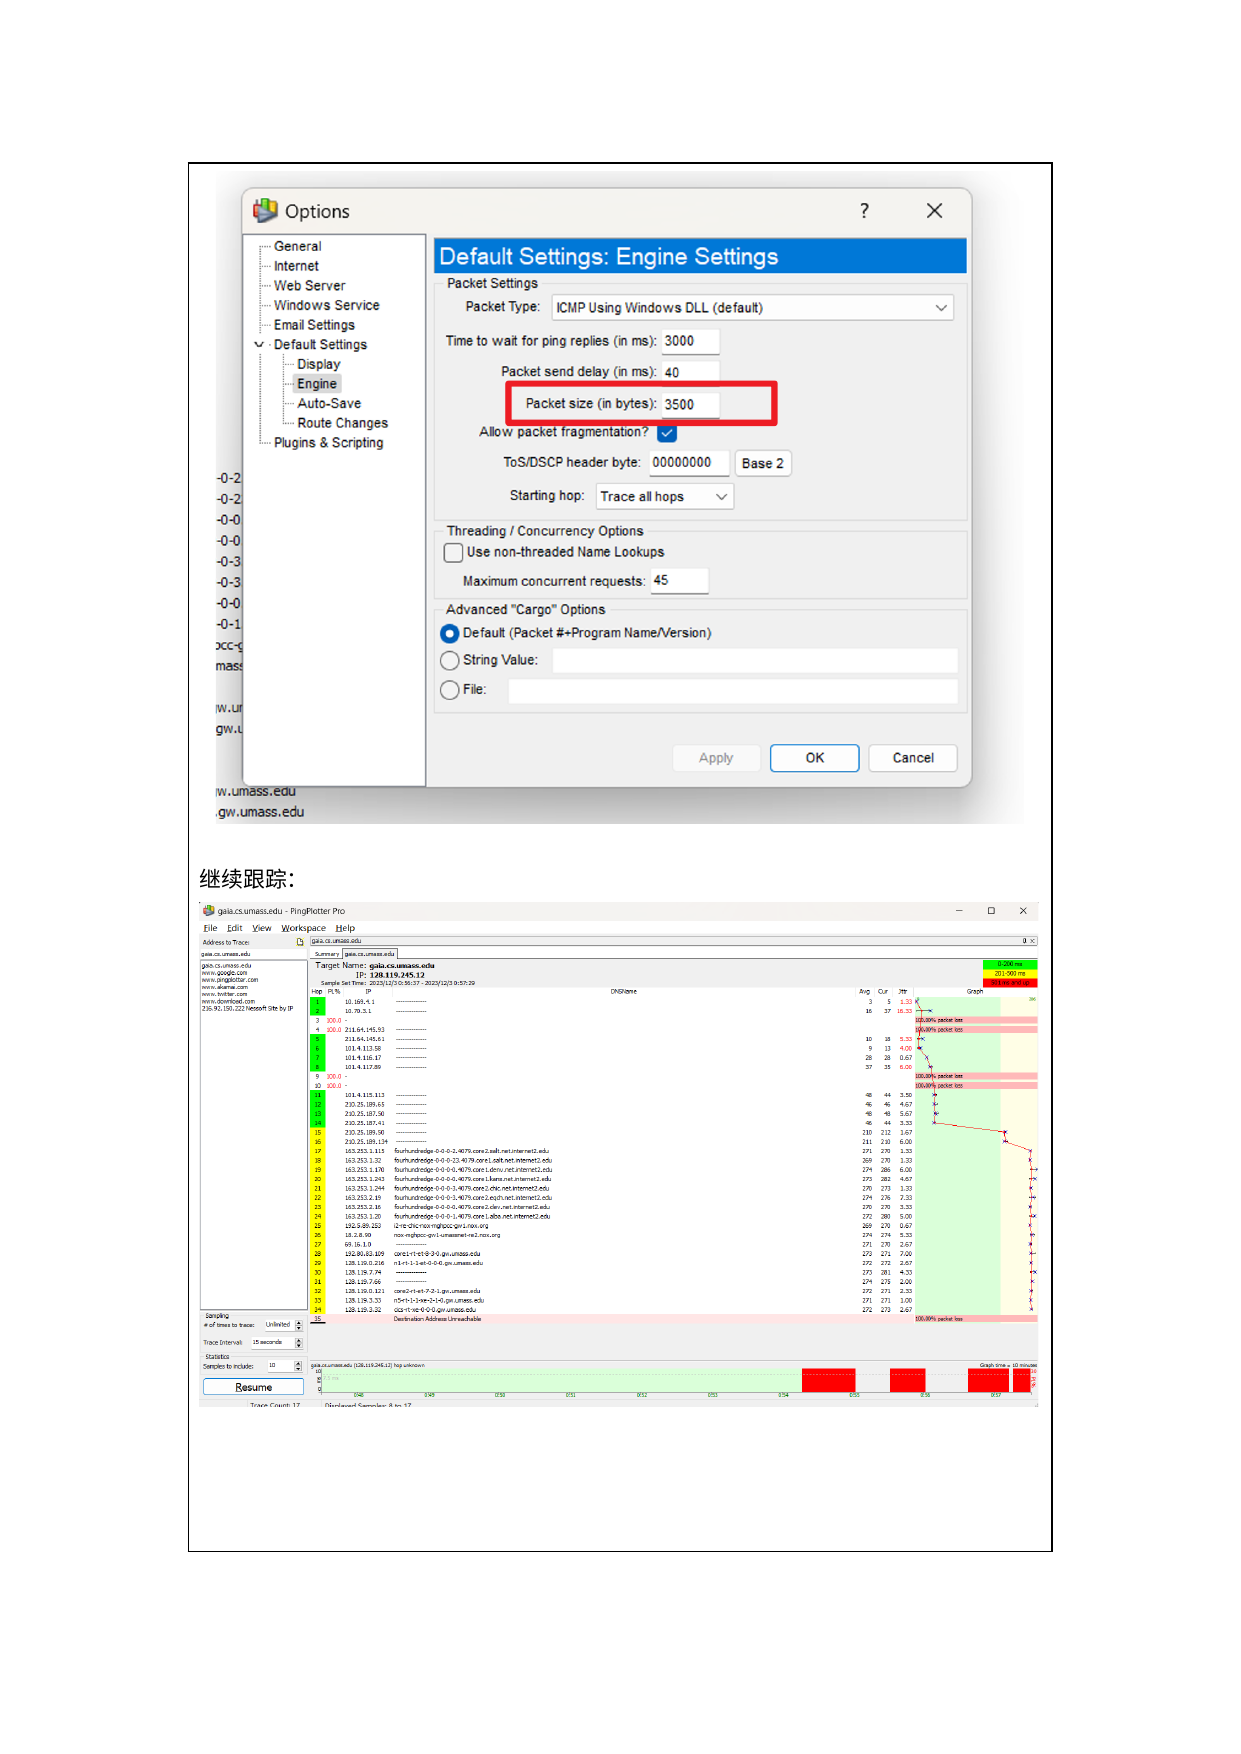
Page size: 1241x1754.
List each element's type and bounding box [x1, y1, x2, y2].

table_cell [189, 164, 1051, 1551]
picture [199, 902, 1039, 1407]
picture [215, 171, 1025, 824]
